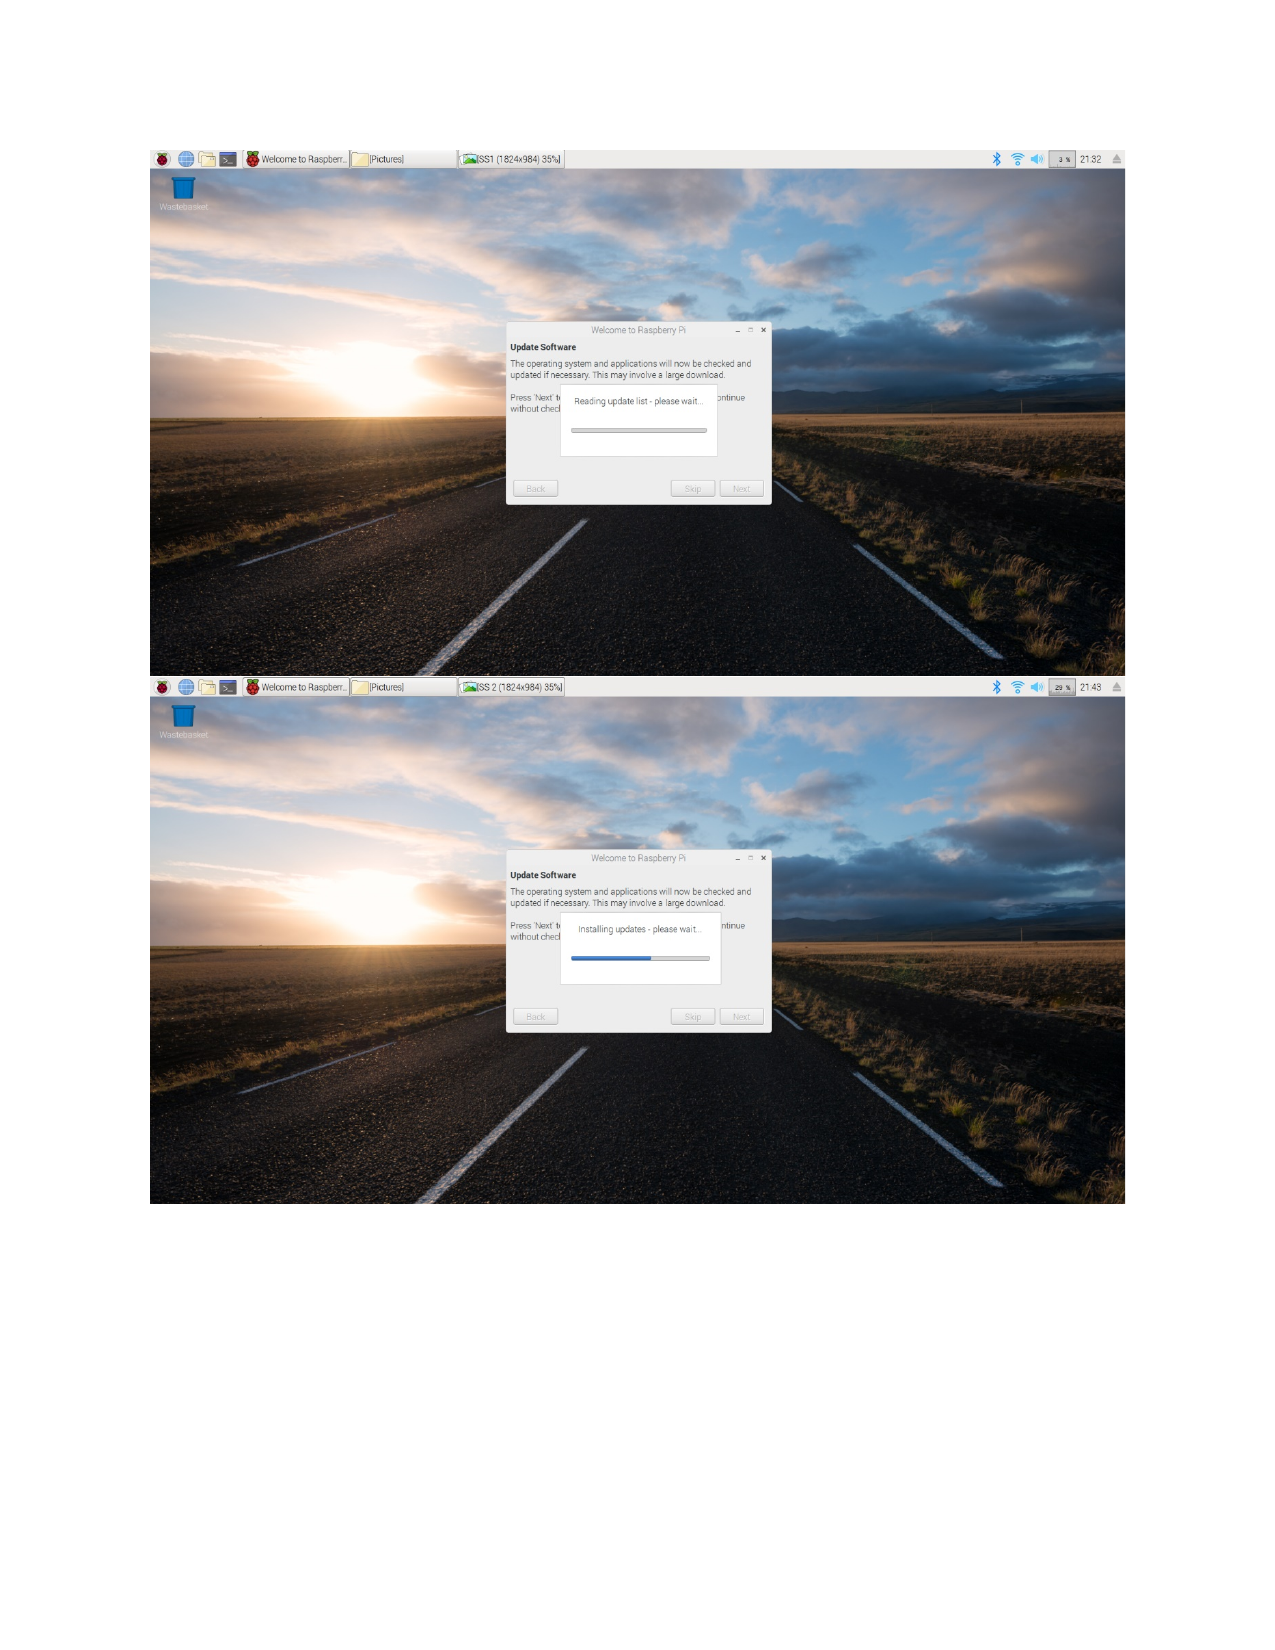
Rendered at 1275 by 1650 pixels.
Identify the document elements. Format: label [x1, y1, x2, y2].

picture [150, 677, 1125, 1204]
picture [150, 150, 1125, 676]
